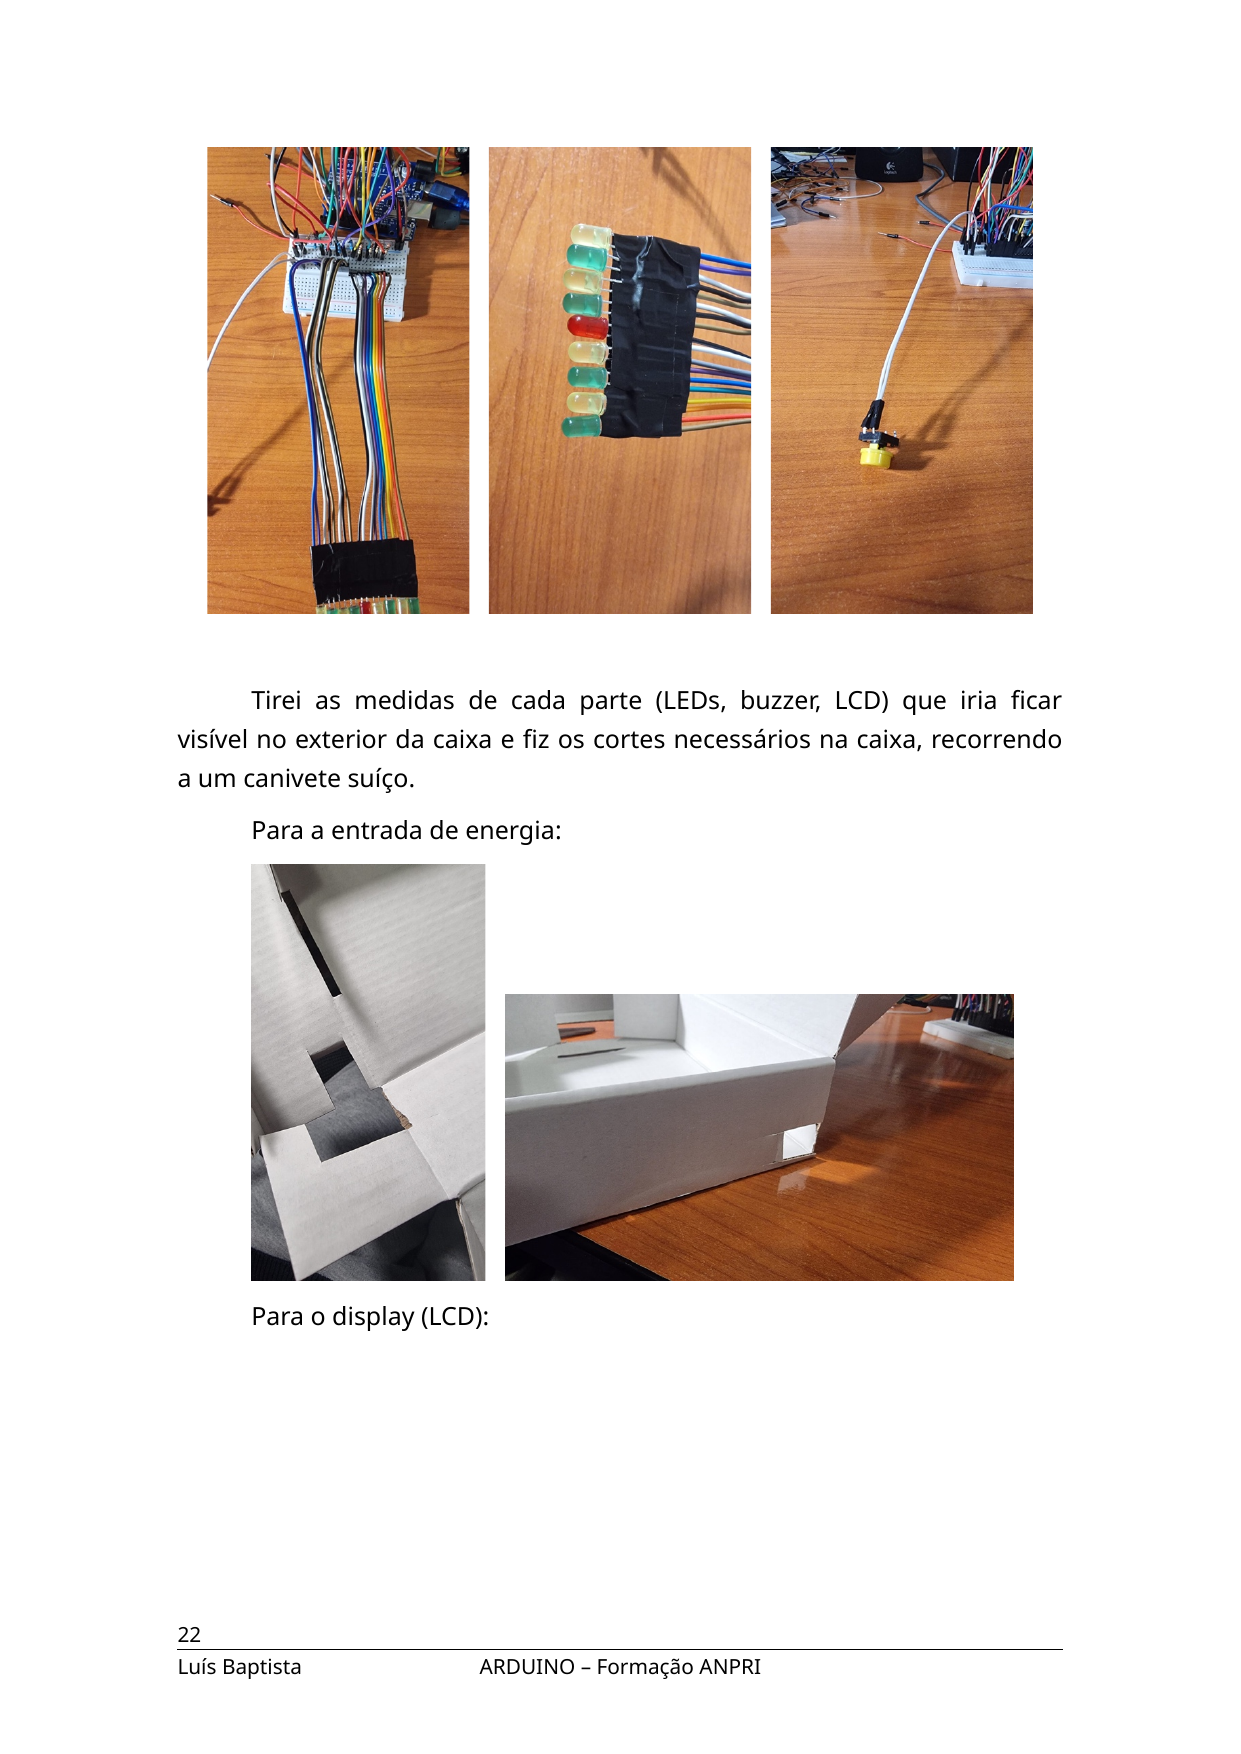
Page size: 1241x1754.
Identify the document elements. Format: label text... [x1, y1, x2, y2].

text Para o display (LCD): [177, 1299, 1063, 1333]
picture [770, 147, 1033, 614]
picture [505, 994, 1014, 1281]
text Para a entrada de energia: [177, 813, 1063, 847]
text Tirei as medidas de cada parte (LEDs, buzzer, LCD) que iria ficar visível no exterior da caixa e fiz os cortes necessários na caixa, recorrendo a um canivete suíço. [177, 683, 1063, 795]
picture [488, 147, 752, 614]
picture [251, 864, 486, 1281]
picture [207, 147, 470, 614]
